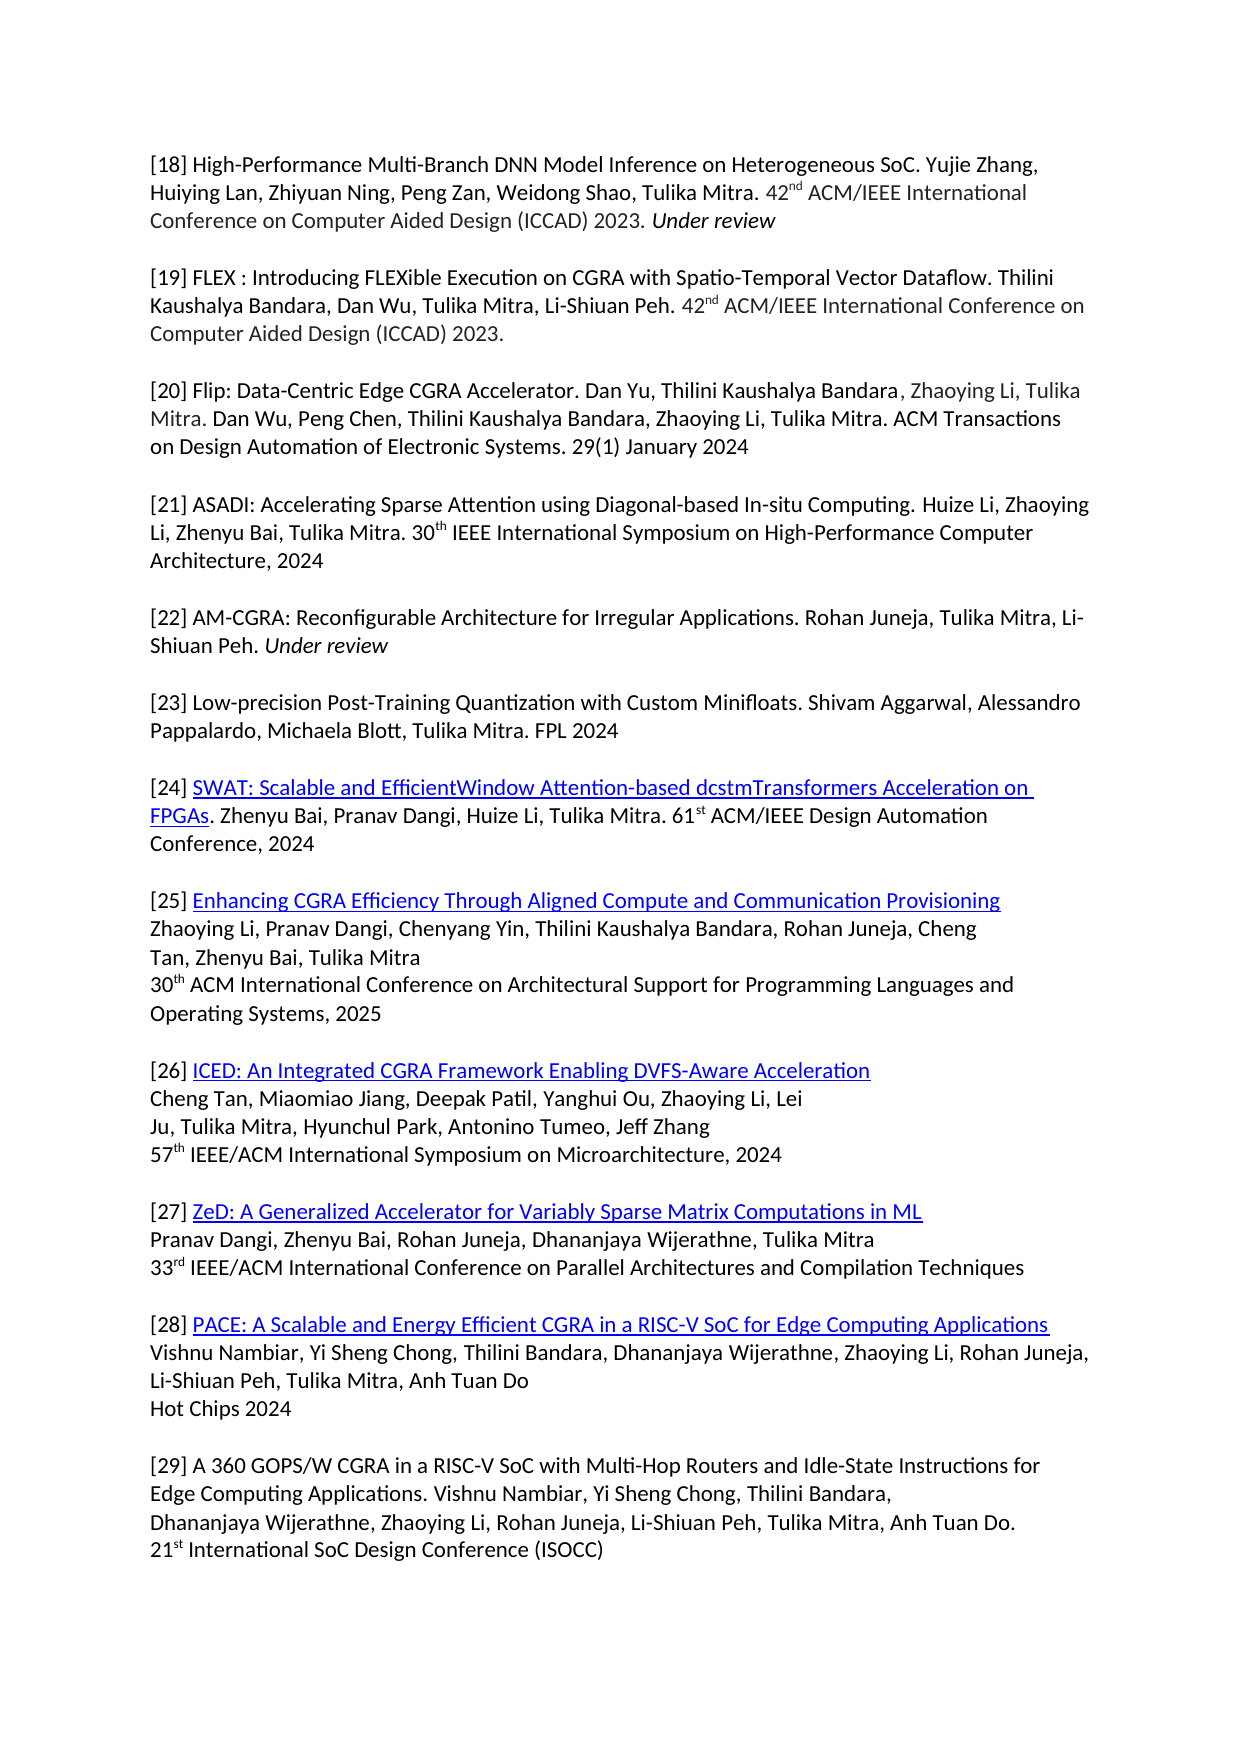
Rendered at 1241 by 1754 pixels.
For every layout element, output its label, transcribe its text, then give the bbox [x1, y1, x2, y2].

text [18] High-Performance Multi-Branch DNN Model Inference on Heterogeneous SoC. Yujie Zhang, Huiying Lan, Zhiyuan Ning, Peng Zan, Weidong Shao, Tulika Mitra. 42nd ACM/IEEE International Conference on Computer Aided Design (ICCAD) 2023. Under review [150, 150, 1090, 234]
text [22] AM-CGRA: Reconfigurable Architecture for Irregular Applications. Rohan Juneja, Tulika Mitra, Li-Shiuan Peh. Under review [150, 603, 1090, 659]
text [20] Flip: Data-Centric Edge CGRA Accelerator. Dan Yu, Thilini Kaushalya Bandara, Zhaoying Li, Tulika Mitra. Dan Wu, Peng Chen, Thilini Kaushalya Bandara, Zhaoying Li, Tulika Mitra. ACM Transactions on Design Automation of Electronic Systems. 29(1) January 2024 [150, 376, 1090, 461]
text [29] A 360 GOPS/W CGRA in a RISC-V SoC with Multi-Hop Routers and Idle-State Instructions for Edge Computing Applications. Vishnu Nambiar, Yi Sheng Chong, Thilini Bandara, Dhananjaya Wijerathne, Zhaoying Li, Rohan Juneja, Li-Shiuan Peh, Tulika Mitra, Anh Tuan Do. 21st International SoC Design Conference (ISOCC) [150, 1452, 1090, 1564]
text [19] FLEX : Introducing FLEXible Execution on CGRA with Spatio-Temporal Vector Dataflow. Thilini Kaushalya Bandara, Dan Wu, Tulika Mitra, Li-Shiuan Peh. 42nd ACM/IEEE International Conference on Computer Aided Design (ICCAD) 2023. [150, 263, 1090, 347]
text [21] ASADI: Accelerating Sparse Attention using Diagonal-based In-situ Computing. Huize Li, Zhaoying Li, Zhenyu Bai, Tulika Mitra. 30th IEEE International Symposium on High-Performance Computer Architecture, 2024 [150, 490, 1090, 574]
text [24] SWAT: Scalable and EfficientWindow Attention-based dcstmTransformers Acceleration on FPGAs. Zhenyu Bai, Pranav Dangi, Huize Li, Tulika Mitra. 61st ACM/IEEE Design Automation Conference, 2024 [150, 773, 1090, 857]
text [25] Enhancing CGRA Efficiency Through Aligned Compute and Communication Provisioning Zhaoying Li, Pranav Dangi, Chenyang Yin, Thilini Kaushalya Bandara, Rohan Juneja, Cheng Tan, Zhenyu Bai, Tulika Mitra 30th ACM International Conference on Architectural Support for Programming Languages and Operating Systems, 2025 [150, 887, 1090, 1027]
text [28] PACE: A Scalable and Energy Efficient CGRA in a RISC-V SoC for Edge Computing Applications Vishnu Nambiar, Yi Sheng Chong, Thilini Bandara, Dhananjaya Wijerathne, Zhaoying Li, Rohan Juneja, Li-Shiuan Peh, Tulika Mitra, Anh Tuan Do Hot Chips 2024 [150, 1310, 1090, 1422]
text [26] ICED: An Integrated CGRA Framework Enabling DVFS-Aware Acceleration Cheng Tan, Miaomiao Jiang, Deepak Patil, Yanghui Ou, Zhaoying Li, Lei Ju, Tulika Mitra, Hyunchul Park, Antonino Tumeo, Jeff Zhang 57th IEEE/ACM International Symposium on Microarchitecture, 2024 [150, 1056, 1090, 1168]
text [23] Low-precision Post-Training Quantization with Custom Minifloats. Shivam Aggarwal, Alessandro Pappalardo, Michaela Blott, Tulika Mitra. FPL 2024 [150, 688, 1090, 744]
text [27] ZeD: A Generalized Accelerator for Variably Sparse Matrix Computations in ML Pranav Dangi, Zhenyu Bai, Rohan Juneja, Dhananjaya Wijerathne, Tulika Mitra 33rd IEEE/ACM International Conference on Parallel Architectures and Compilation Techniques [150, 1197, 1090, 1281]
